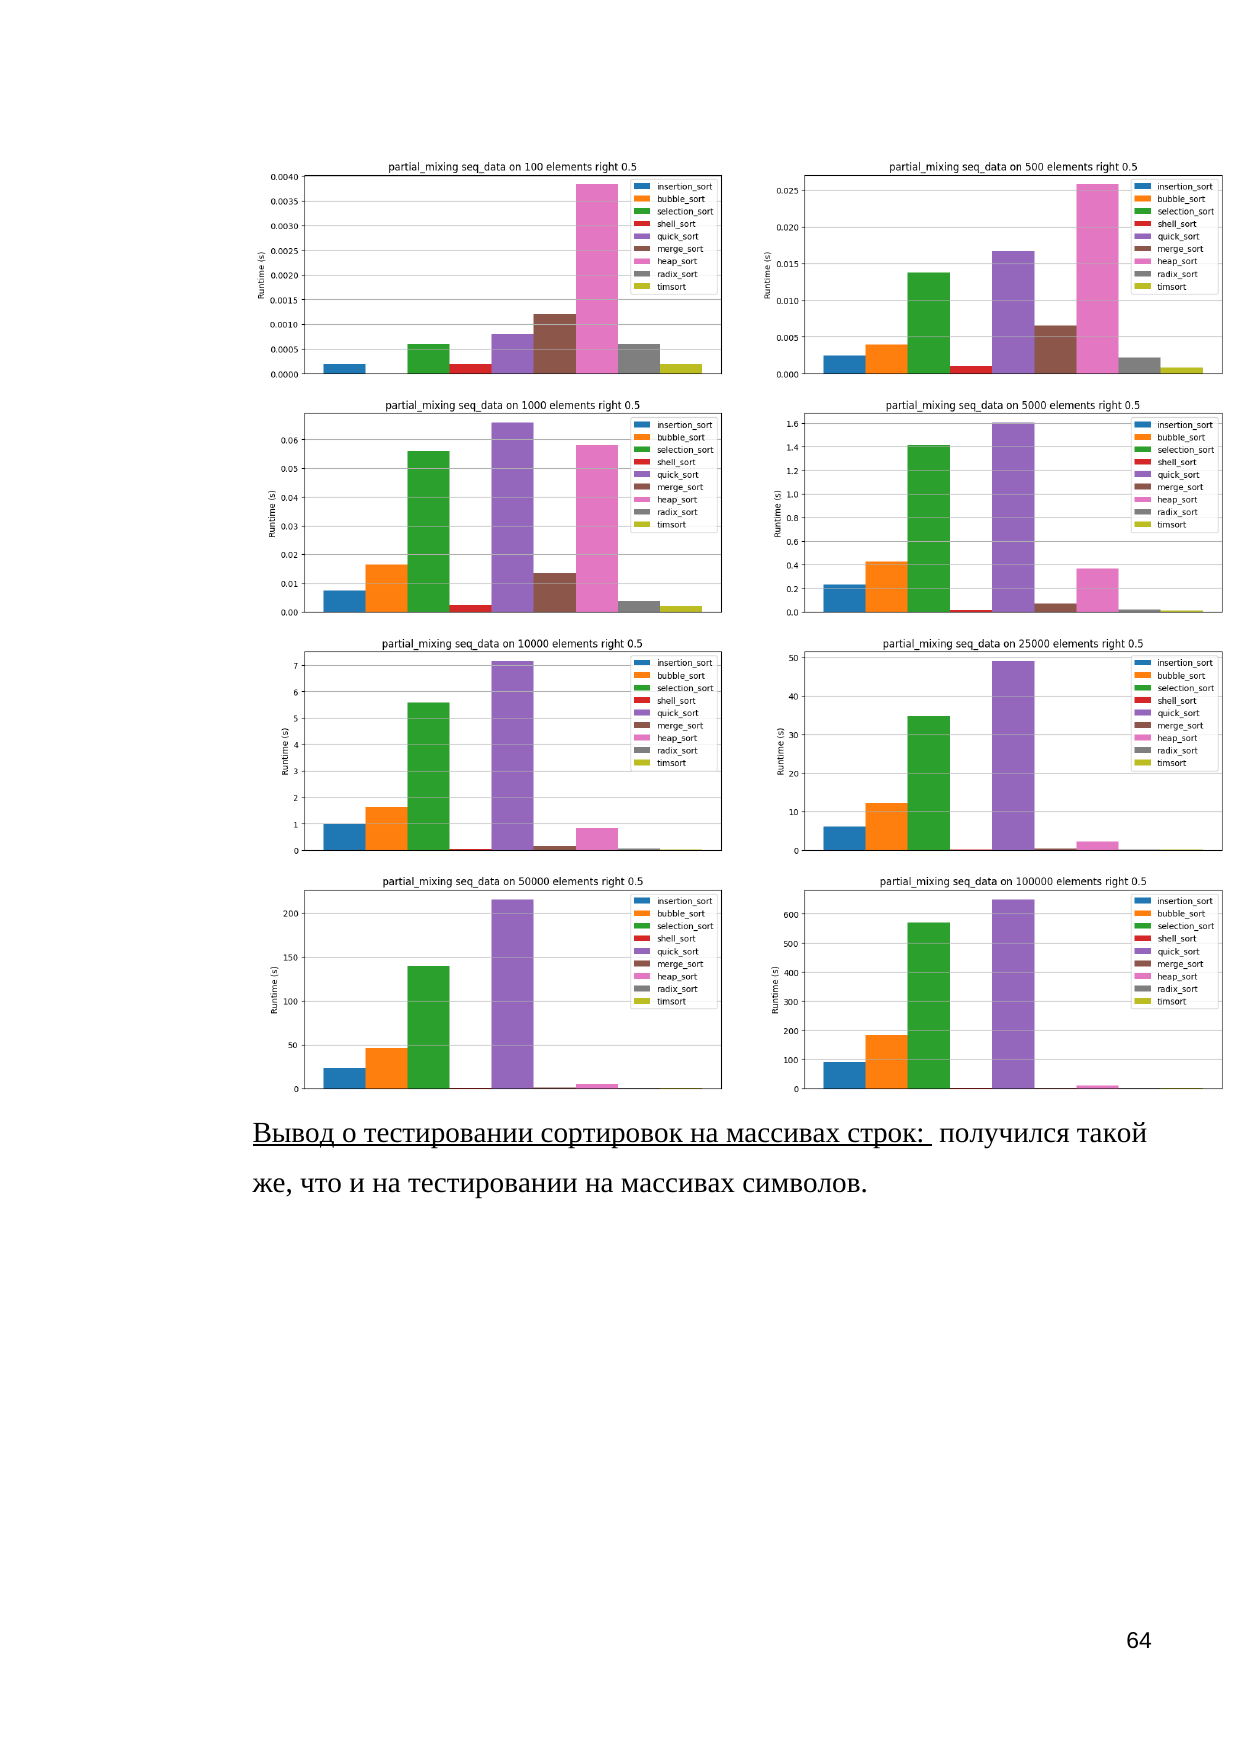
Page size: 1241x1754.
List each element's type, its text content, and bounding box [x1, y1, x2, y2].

picture [252, 156, 1227, 1099]
